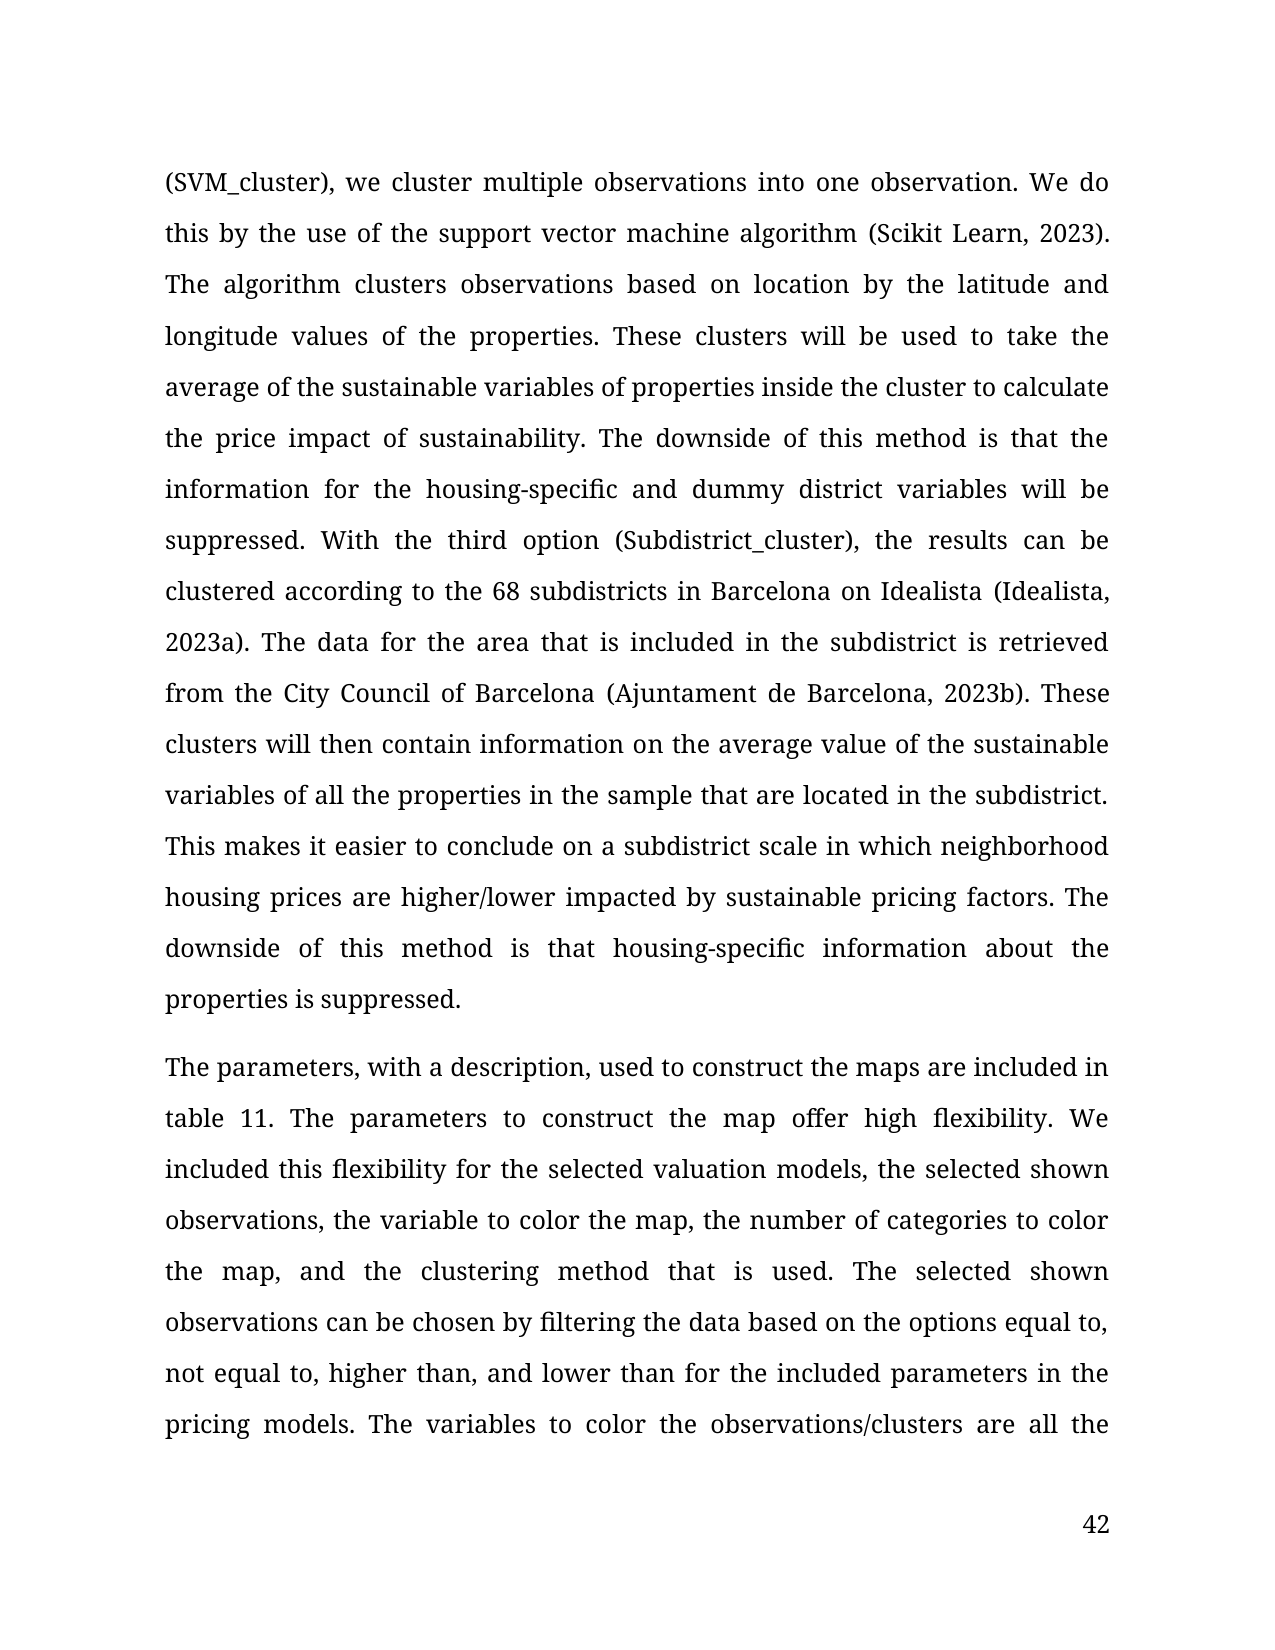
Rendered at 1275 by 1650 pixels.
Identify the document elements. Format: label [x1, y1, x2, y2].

text [165, 165, 1110, 1016]
text [165, 1049, 1110, 1441]
